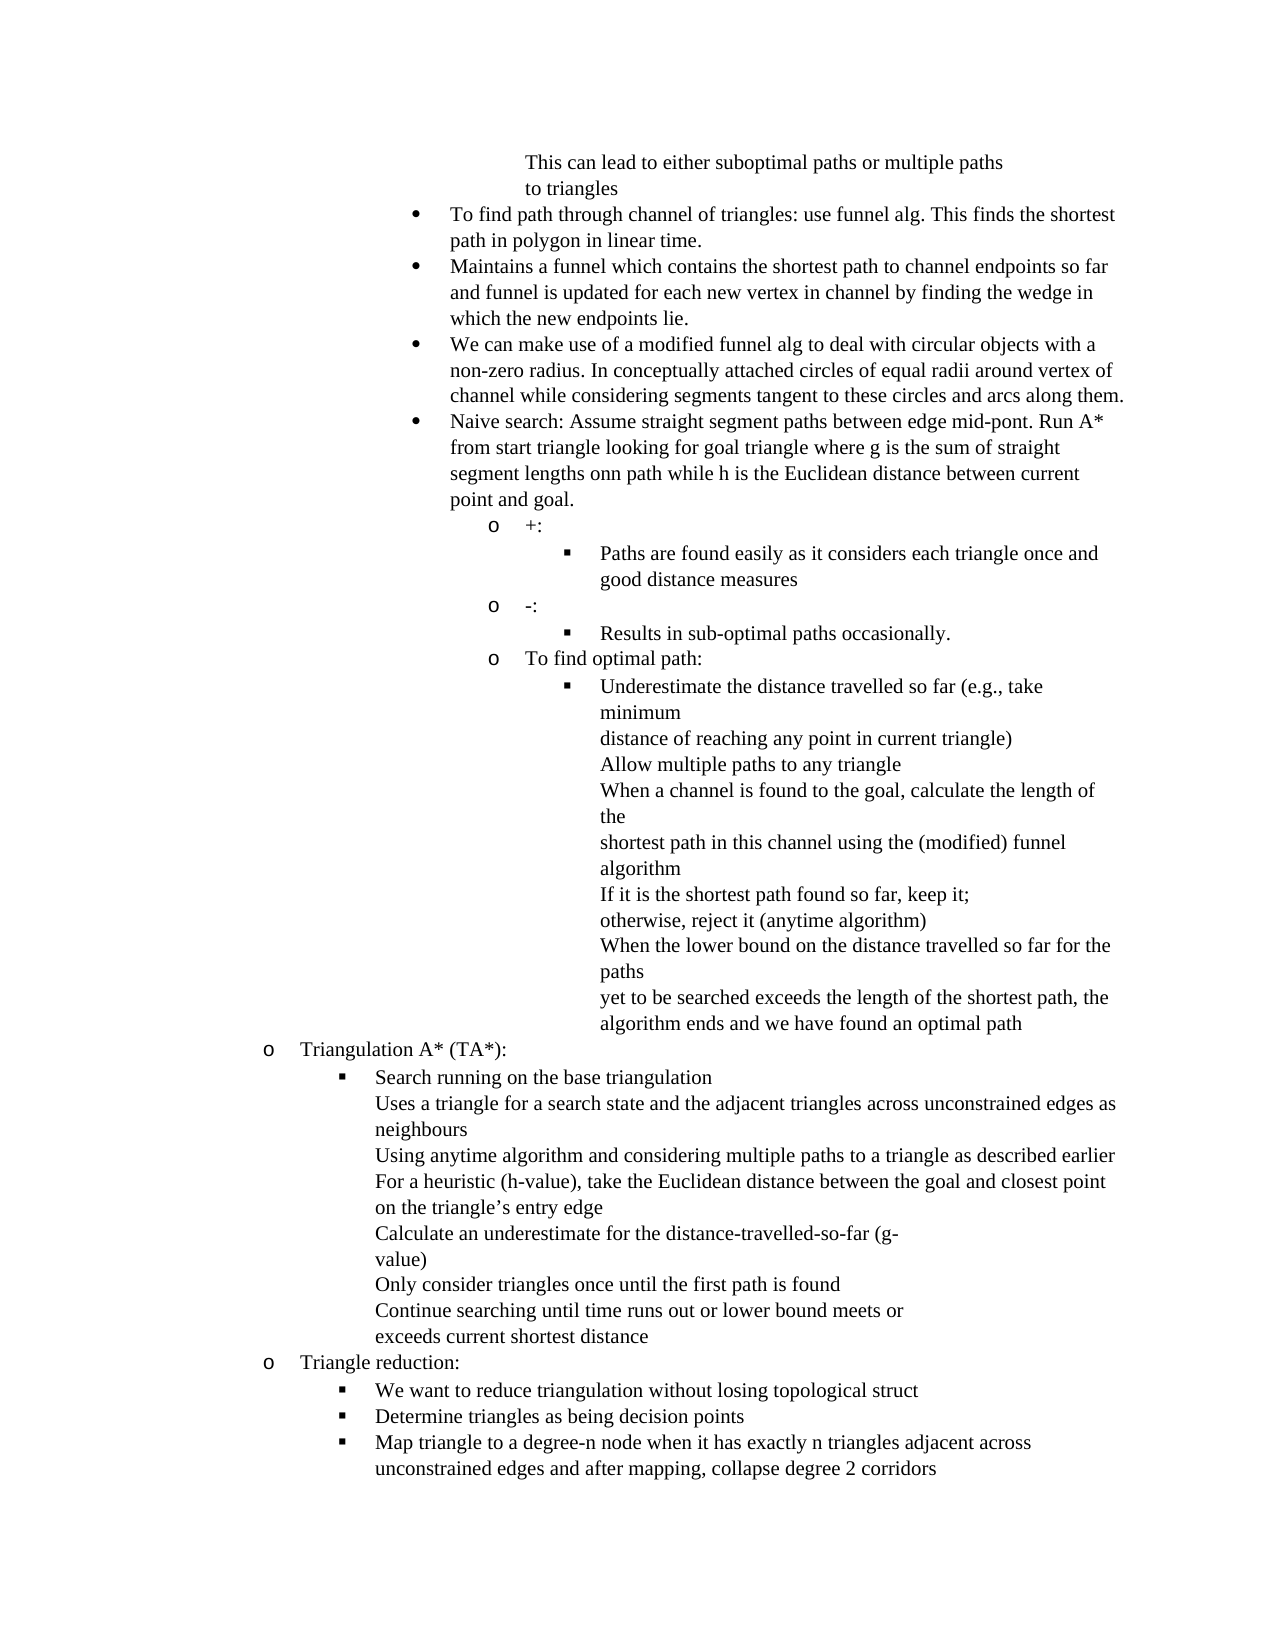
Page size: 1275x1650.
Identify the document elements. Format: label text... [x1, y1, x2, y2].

list Map triangle to a degree-n node when it has exactly n triangles adjacent across unconstrained edges and after mapping, collapse degree 2 corridors [337, 1430, 1125, 1480]
list Maintains a funnel which contains the shortest path to channel endpoints so far and funnel is updated for each new vertex in channel by finding the wedge in which the new endpoints lie. [412, 254, 1125, 330]
list Naive search: Assume straight segment paths between edge mid-pont. Run A* from start triangle looking for goal triangle where g is the sum of straight segment lengths onn path while h is the Euclidean distance between current point and goal. [412, 409, 1125, 511]
list Determine triangles as being decision points [337, 1404, 1125, 1428]
list To find optimal path: [487, 646, 1125, 672]
list -: [487, 593, 1125, 618]
list Search running on the base triangulation Uses a triangle for a search state and the adjacent triangles across unconstrained edges as neighbours Using anytime algorithm and considering multiple paths to a triangle as described earlier For a heuristic (h-value), take the Euclidean distance between the goal and closest point on the triangle’s entry edge Calculate an underestimate for the distance-travelled-so-far (g- value) Only consider triangles once until the first path is found Continue searching until time runs out or lower bound meets or exceeds current shortest distance [337, 1065, 1125, 1348]
list Triangulation A* (TA*): [262, 1037, 1125, 1063]
list +: [487, 513, 1125, 539]
list Triangle reduction: [262, 1350, 1125, 1376]
list Results in sub-optimal paths occasionally. [562, 620, 1125, 644]
list To find path through channel of triangles: use funnel alg. This finds the shortest path in polygon in linear time. [412, 202, 1125, 252]
list We can make use of a modified funnel alg to deal with circular objects with a non-zero radius. In conceptually attached circles of equal radii around vertex of channel while considering segments tangent to these circles and arcs along them. [412, 332, 1125, 407]
list We want to reduce triangulation without losing topological struct [337, 1378, 1125, 1402]
list Underestimate the distance travelled so far (e.g., take minimum distance of reaching any point in current triangle) Allow multiple paths to any triangle When a channel is found to the goal, calculate the length of the shortest path in this channel using the (modified) funnel algorithm If it is the shortest path found so far, keep it; otherwise, reject it (anytime algorithm) When the lower bound on the distance travelled so far for the paths yet to be searched exceeds the length of the shortest path, the algorithm ends and we have found an optimal path [562, 674, 1125, 1035]
list Paths are found easily as it considers each triangle once and good distance measures [562, 541, 1125, 591]
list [487, 150, 1125, 200]
